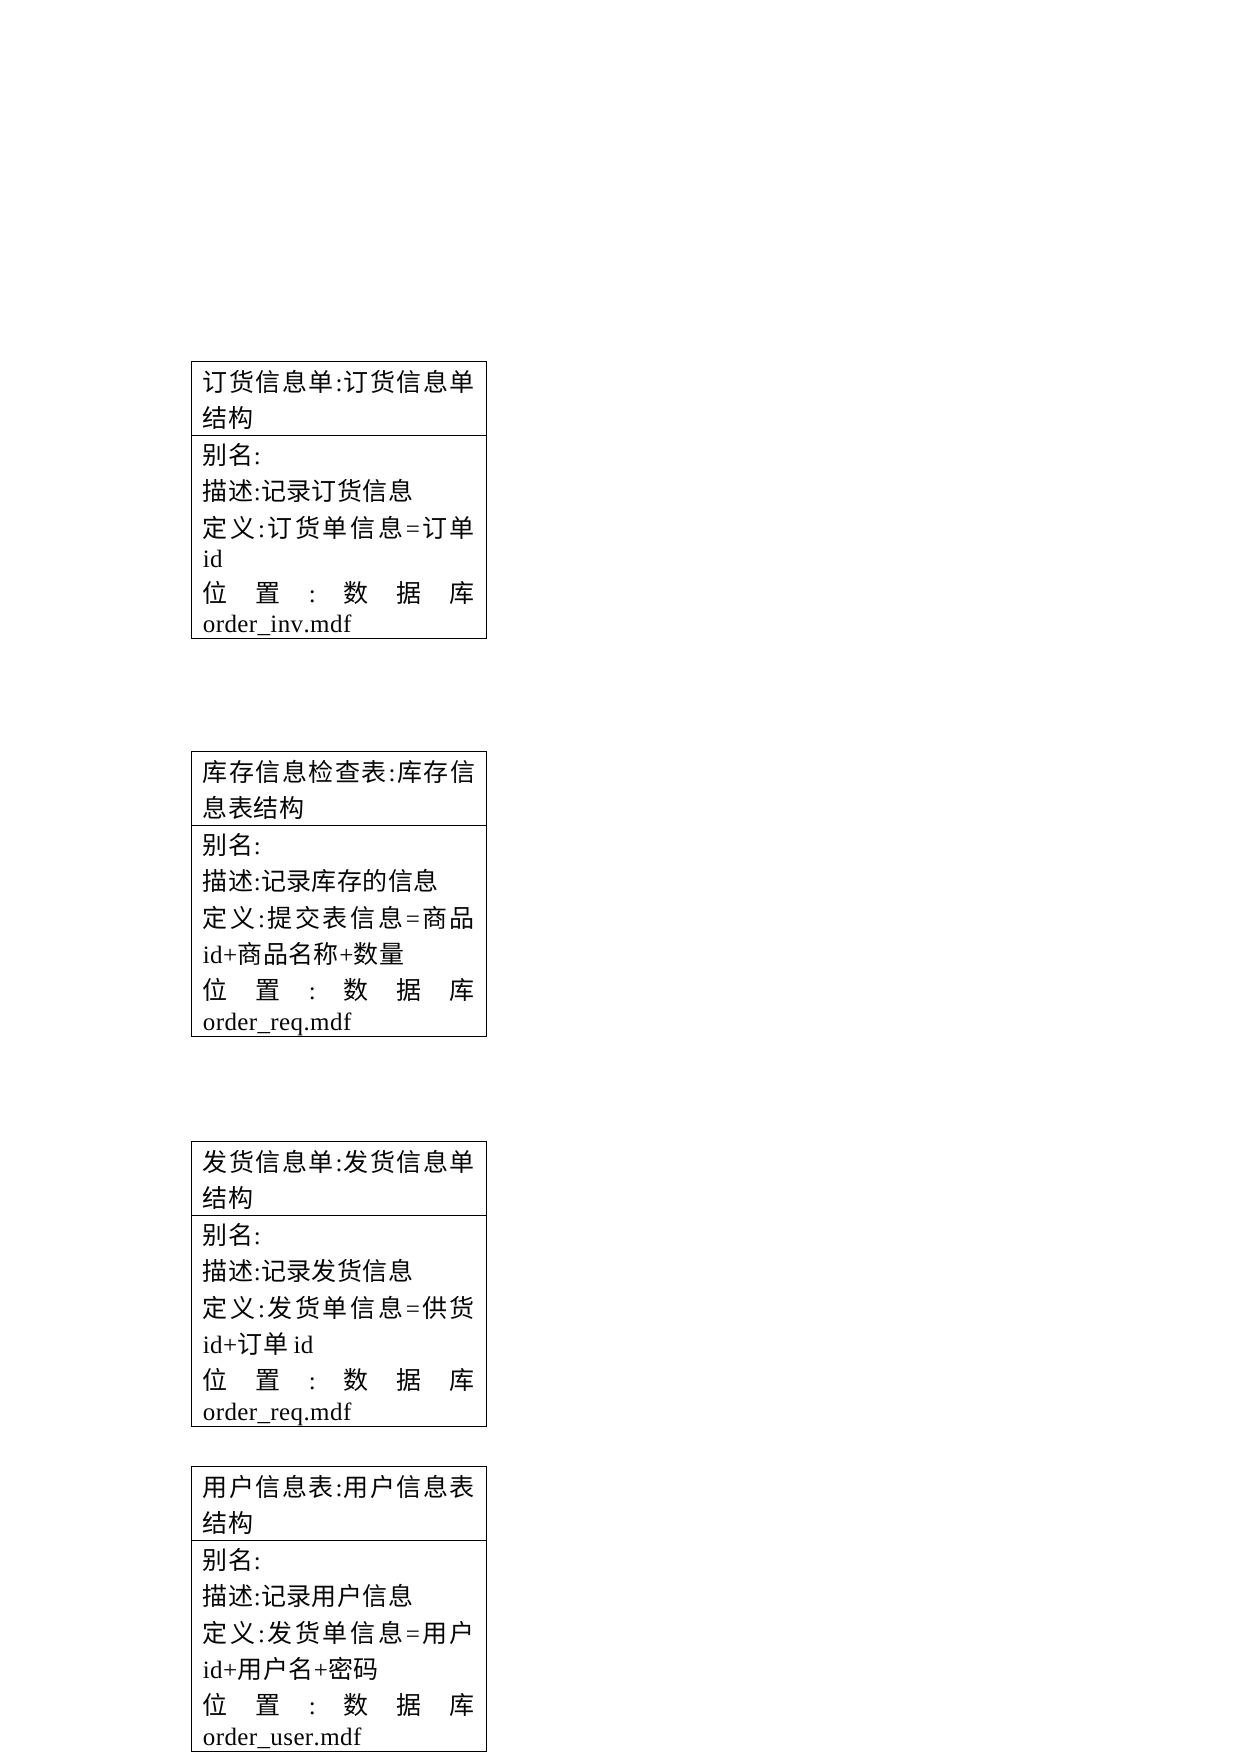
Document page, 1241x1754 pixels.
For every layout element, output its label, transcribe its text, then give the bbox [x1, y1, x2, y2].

table_cell 别名: 描述:记录订货信息 定义:订货单信息=订单id 位置:数据库order_inv.mdf [192, 436, 486, 638]
table_header 库存信息检查表:库存信息表结构 [192, 752, 486, 824]
table_cell 别名: 描述:记录发货信息 定义:发货单信息=供货id+订单id 位置:数据库order_req.mdf [192, 1216, 486, 1426]
table_header 用户信息表:用户信息表结构 [192, 1467, 486, 1539]
table_cell 别名: 描述:记录用户信息 定义:发货单信息=用户id+用户名+密码 位置:数据库order_user.mdf [192, 1541, 486, 1751]
table_header 发货信息单:发货信息单结构 [192, 1142, 486, 1214]
table_header 订货信息单:订货信息单结构 [192, 362, 486, 434]
table_cell 别名: 描述:记录库存的信息 定义:提交表信息=商品id+商品名称+数量 位置:数据库order_req.mdf [192, 826, 486, 1036]
